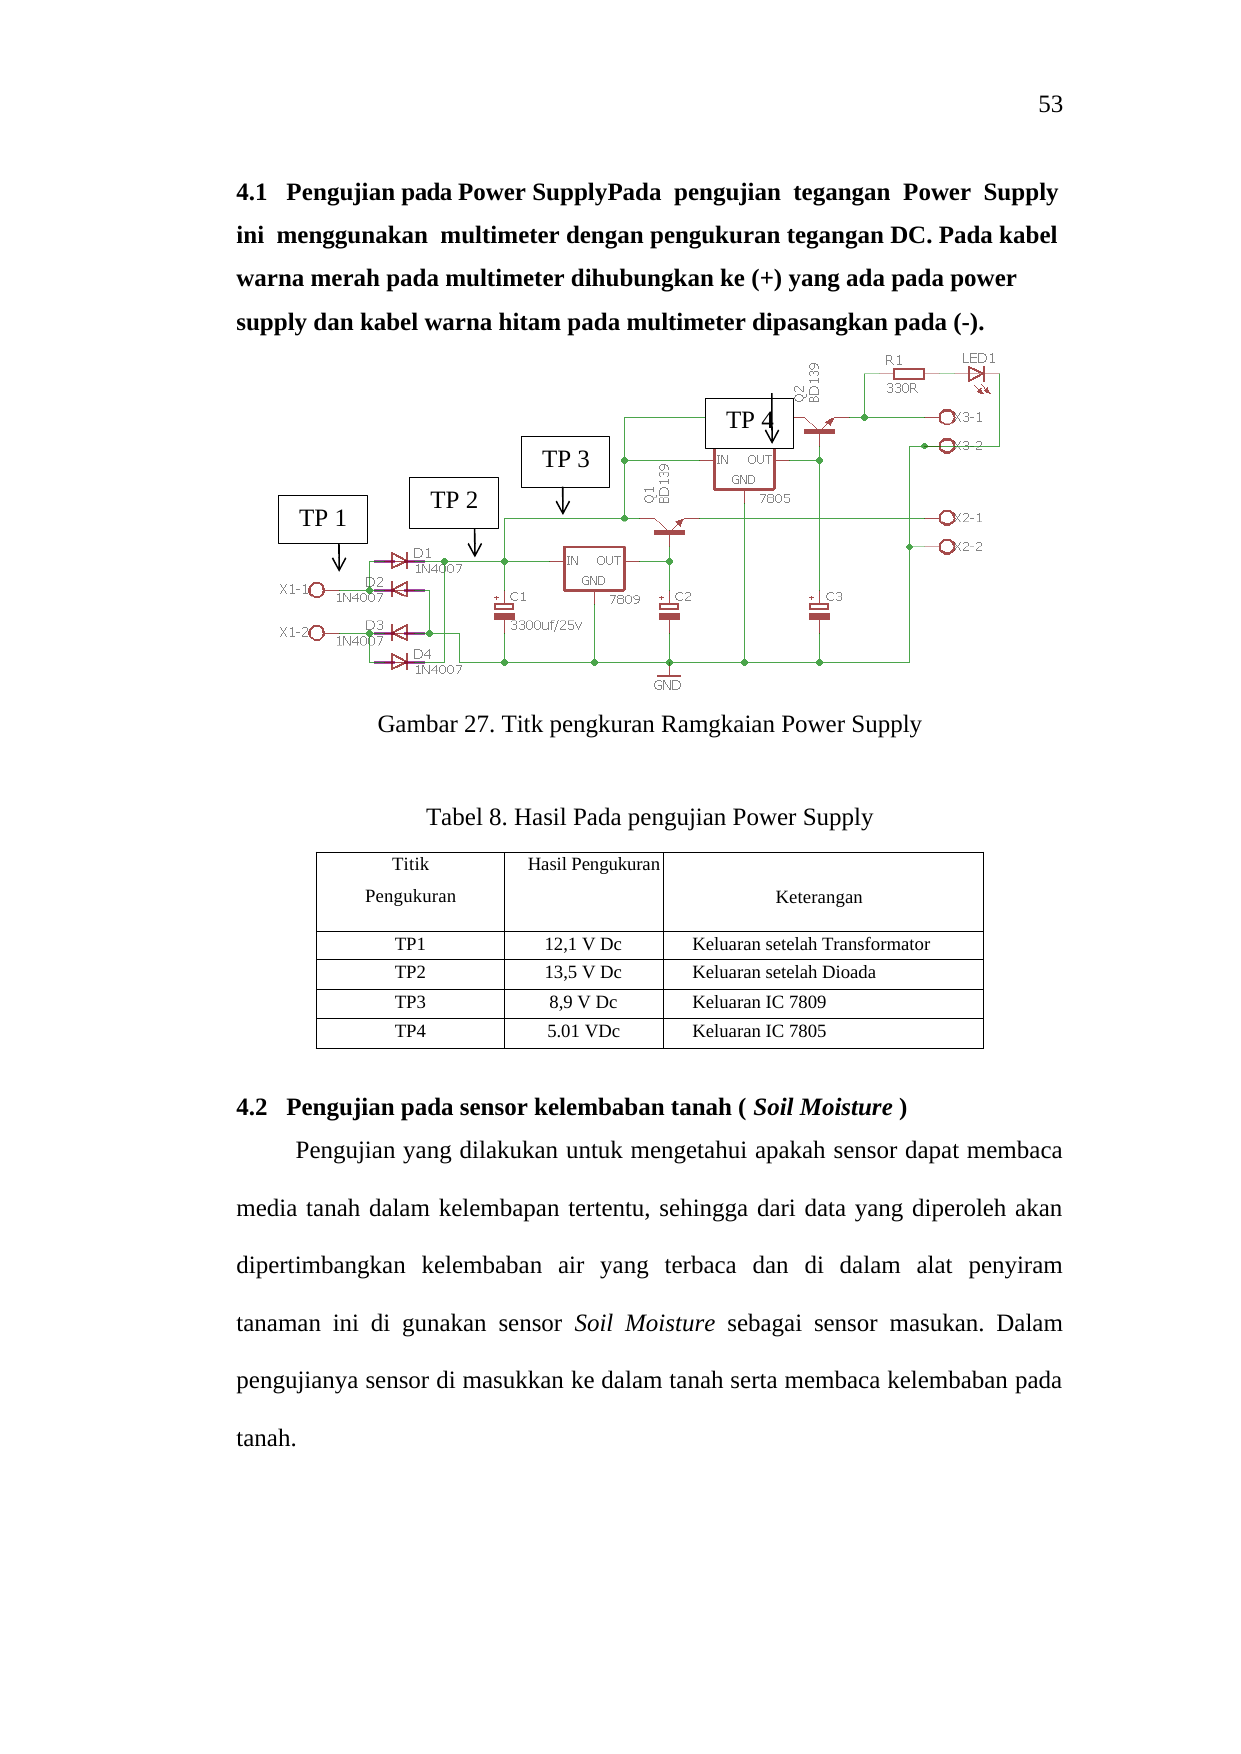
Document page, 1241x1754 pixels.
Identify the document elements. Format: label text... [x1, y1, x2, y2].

table_cell TP4 [317, 1019, 504, 1048]
table_cell 13,5 V Dc [505, 960, 663, 989]
table_cell TP1 [317, 932, 504, 959]
table_header Keterangan [664, 853, 983, 931]
text Pengujian yang dilakukan untuk mengetahui apakah sensor dapat membaca media tanah dalam kelembapan tertentu, sehingga dari data yang diperoleh akan dipertimbangkan kelembaban air yang terbaca dan di dalam alat penyiram tanaman ini di gunakan sensor Soil Moisture sebagai sensor masukan. Dalam pengujianya sensor di masukkan ke dalam tanah serta membaca kelembaban pada tanah. [236, 1135, 1063, 1452]
table_cell 12,1 V Dc [505, 932, 663, 959]
table_cell 8,9 V Dc [505, 990, 663, 1018]
table_cell Keluaran IC 7805 [664, 1019, 983, 1048]
table_header Hasil Pengukuran [505, 853, 663, 931]
table_cell Keluaran IC 7809 [664, 990, 983, 1018]
subtitle 4.2 Pengujian pada sensor kelembaban tanah ( Soil Moisture ) [236, 1092, 1063, 1121]
table_cell TP2 [317, 960, 504, 989]
table_cell Keluaran setelah Dioada [664, 960, 983, 989]
picture [273, 349, 1026, 695]
table_cell TP3 [317, 990, 504, 1018]
table_header Titik Pengukuran [317, 853, 504, 931]
table_cell Keluaran setelah Transformator [664, 932, 983, 959]
subtitle 4.1 Pengujian pada Power SupplyPada pengujian tegangan Power Supply ini menggunakan multimeter dengan pengukuran tegangan DC. Pada kabel warna merah pada multimeter dihubungkan ke (+) yang ada pada power supply dan kabel warna hitam pada multimeter dipasangkan pada (-). [236, 177, 1063, 335]
table_cell 5.01 VDc [505, 1019, 663, 1048]
